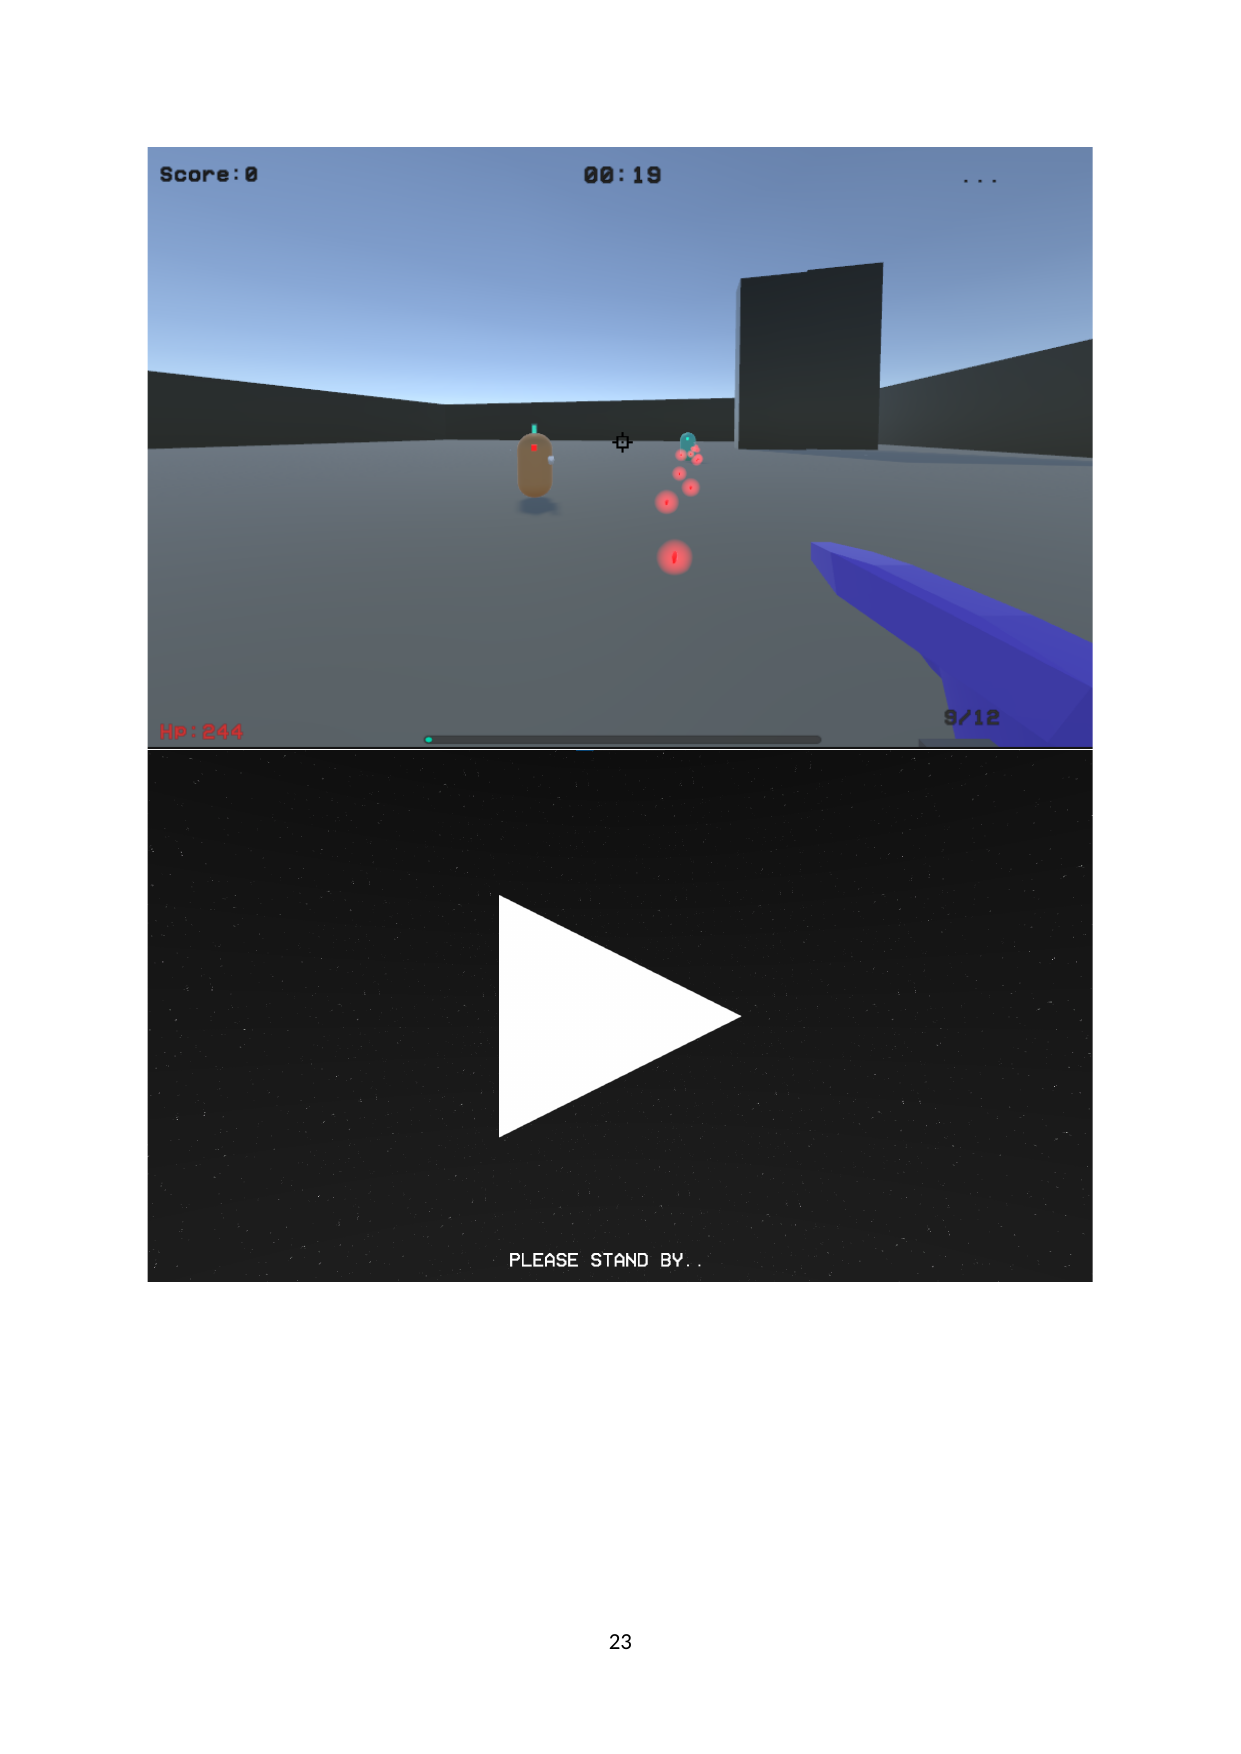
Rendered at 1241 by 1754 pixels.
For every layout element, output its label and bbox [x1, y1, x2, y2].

picture [147, 750, 1093, 1282]
picture [147, 147, 1093, 749]
